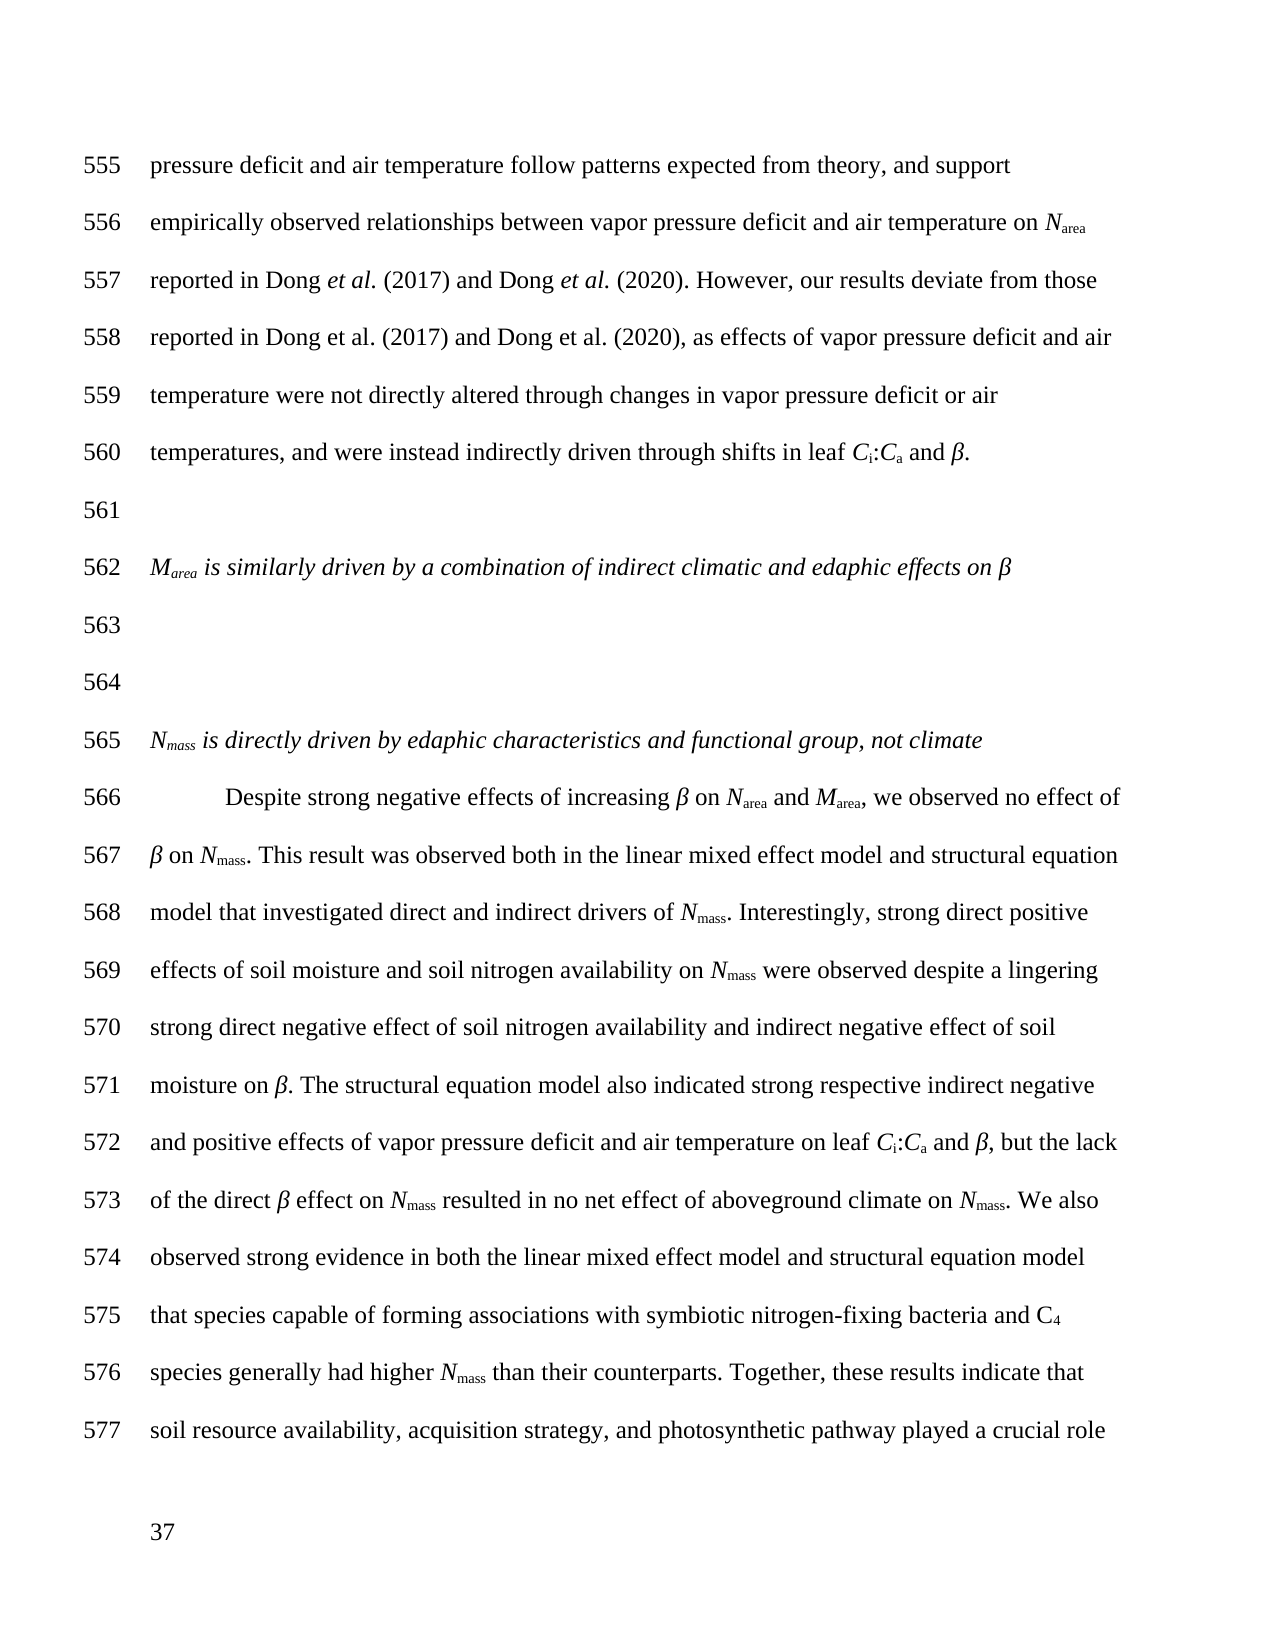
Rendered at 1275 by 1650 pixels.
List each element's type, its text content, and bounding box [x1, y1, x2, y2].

text Marea is similarly driven by a combination of indirect climatic and edaphic effects on β [150, 552, 1125, 581]
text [150, 150, 1125, 466]
text Nmass is directly driven by edaphic characteristics and functional group, not climate [150, 725, 1125, 754]
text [150, 782, 1125, 1444]
